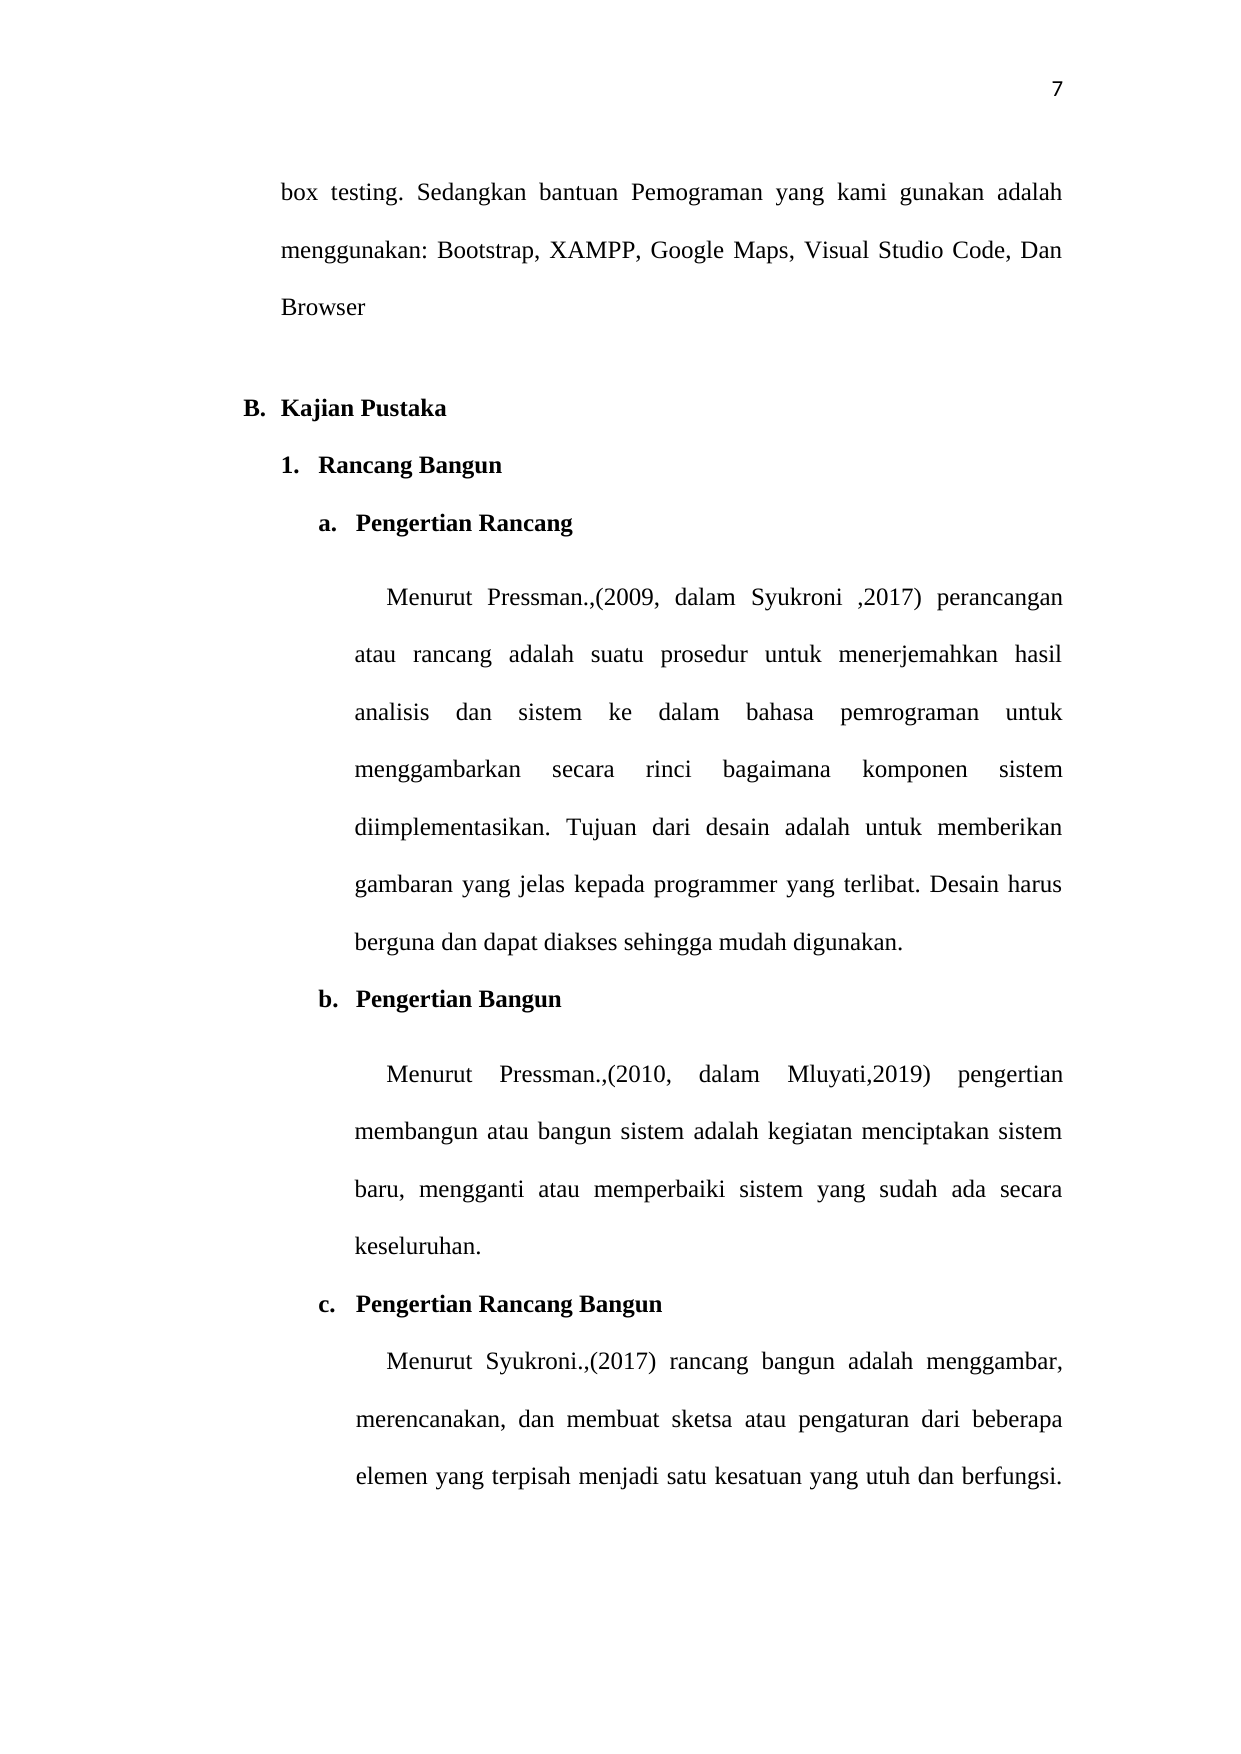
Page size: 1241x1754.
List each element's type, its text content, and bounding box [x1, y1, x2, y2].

list Pengertian Rancang [318, 508, 1063, 537]
list Kajian Pustaka [243, 393, 1063, 422]
list Pengertian Rancang Bangun [318, 1289, 1063, 1317]
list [281, 177, 1063, 321]
text Menurut Pressman.,(2009, dalam perancangan atau rancang adalah suatu prosedur untuk menerjemahkan hasil analisis dan sistem ke dalam bahasa pemrograman untuk menggambarkan secara rinci bagaimana komponen sistem diimplementasikan. Tujuan dari desain adalah untuk memberikan gambaran yang jelas kepada programmer yang terlibat. Desain harus berguna dan dapat diakses sehingga mudah digunakan. [354, 582, 1063, 956]
text Menurut Pressman.,(2010, dalam Mluyati,2019) pengertian membangun atau bangun sistem adalah kegiatan menciptakan sistem baru, mengganti atau memperbaiki sistem yang sudah ada secara keseluruhan. [354, 1059, 1063, 1260]
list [356, 1346, 1063, 1490]
list Rancang Bangun [281, 450, 1063, 479]
list Pengertian Bangun [318, 984, 1063, 1013]
